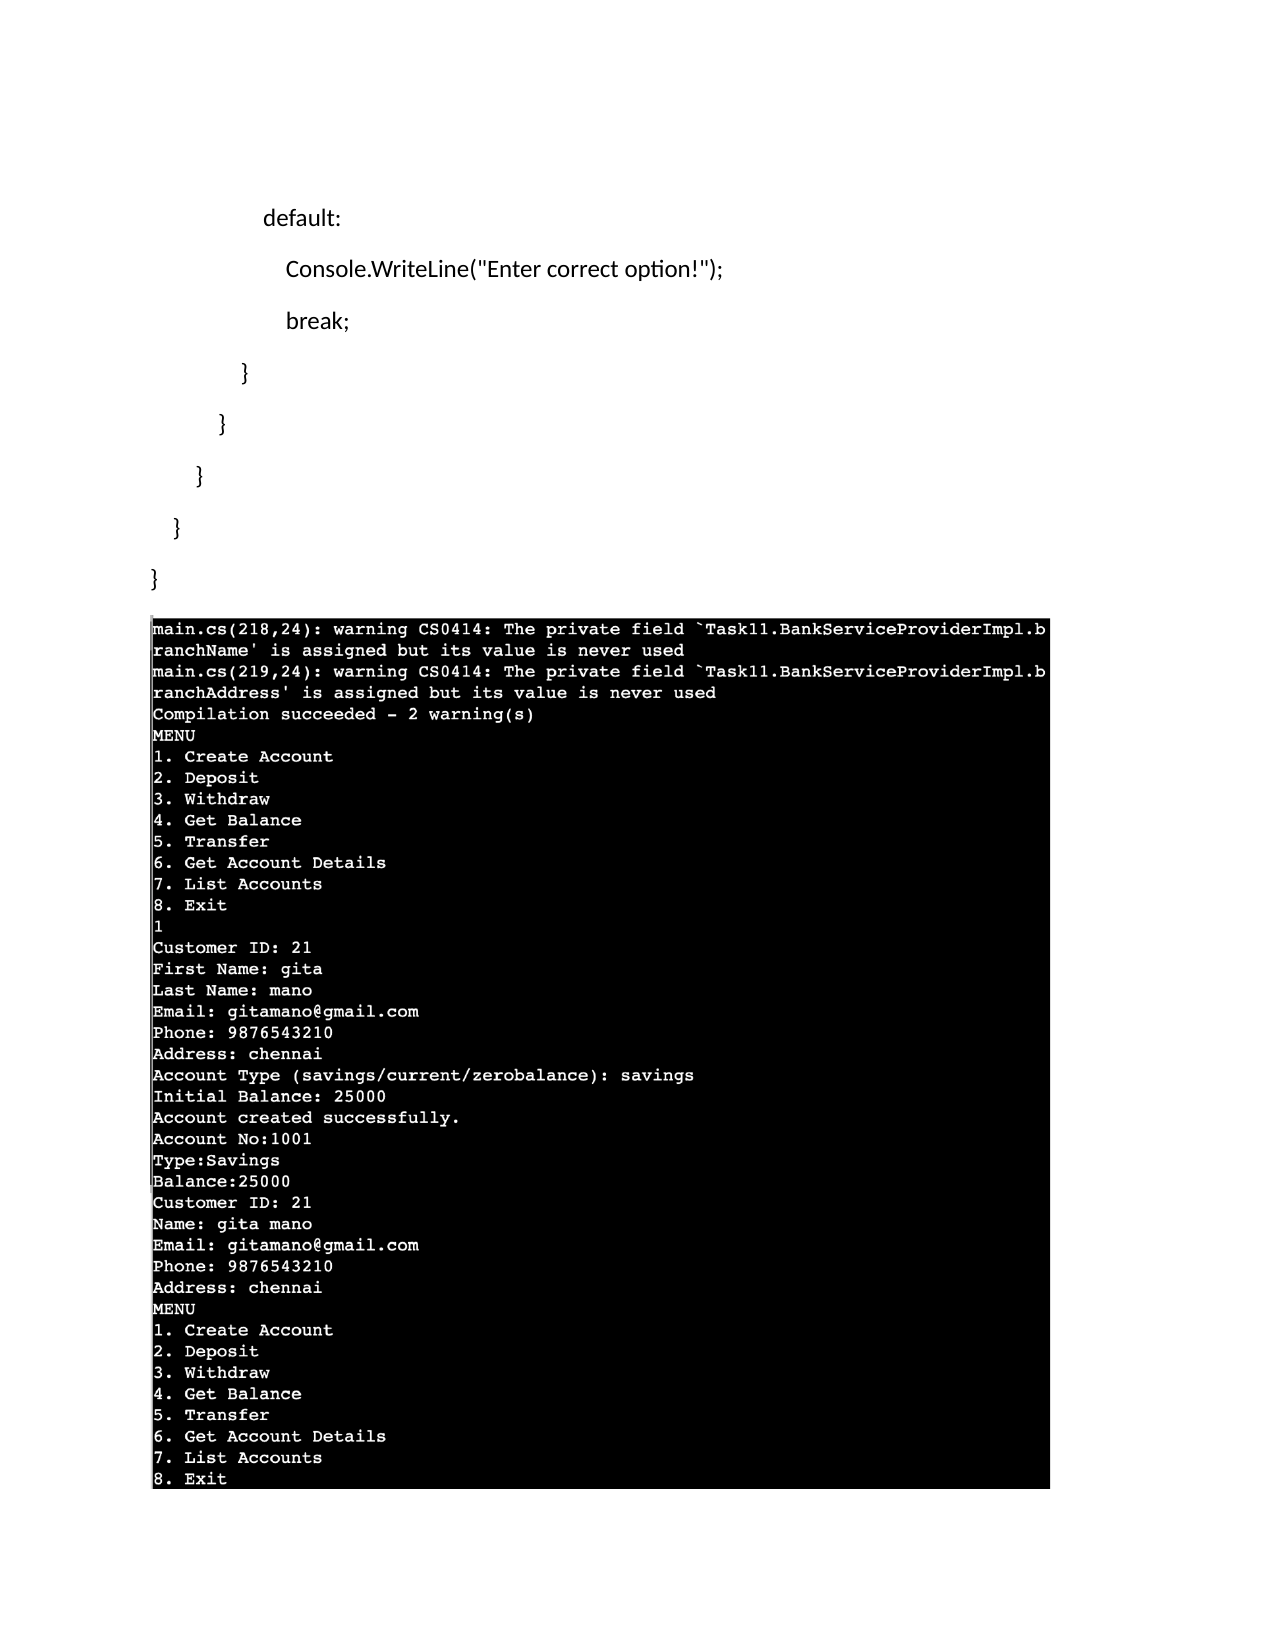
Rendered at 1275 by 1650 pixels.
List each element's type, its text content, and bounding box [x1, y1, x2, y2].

text default: [150, 202, 1125, 232]
text Console.WriteLine("Enter correct option!"); [150, 253, 1125, 284]
picture [150, 615, 1050, 1489]
text } [150, 512, 1125, 542]
text break; [150, 305, 1125, 336]
text } [150, 563, 1125, 594]
text } [150, 357, 1125, 387]
text } [150, 408, 1125, 439]
text } [150, 460, 1125, 491]
